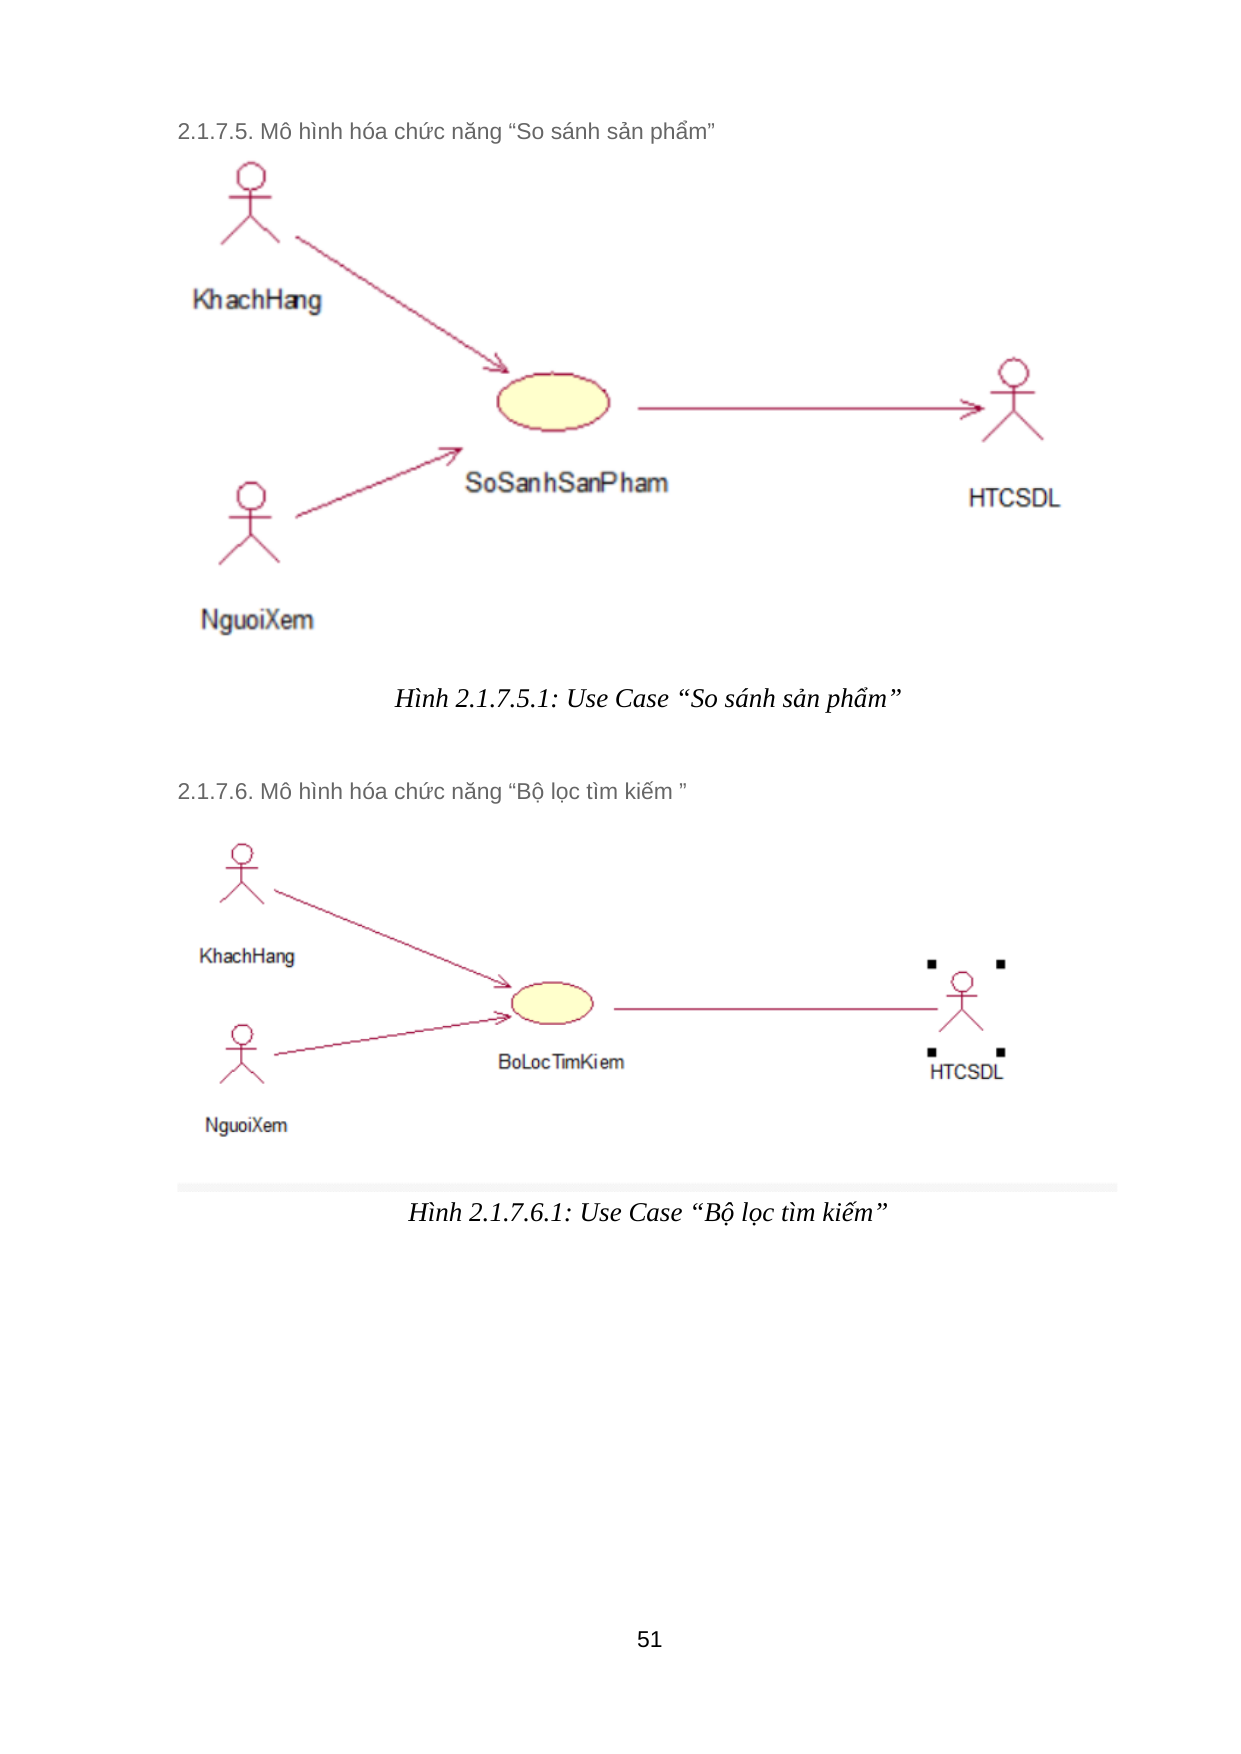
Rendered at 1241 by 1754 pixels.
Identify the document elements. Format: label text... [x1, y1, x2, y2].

picture [179, 152, 1120, 678]
text Hình 2.1.7.5.1: Use Case “So sánh sản phẩm” [177, 682, 1122, 713]
subtitle 2.1.7.6. Mô hình hóa chức năng “Bộ lọc tìm kiếm ” [177, 778, 1122, 804]
text Hình 2.1.7.6.1: Use Case “Bộ lọc tìm kiếm” [177, 1196, 1122, 1227]
subtitle 2.1.7.5. Mô hình hóa chức năng “So sánh sản phẩm” [177, 118, 1122, 144]
picture [177, 812, 1118, 1192]
